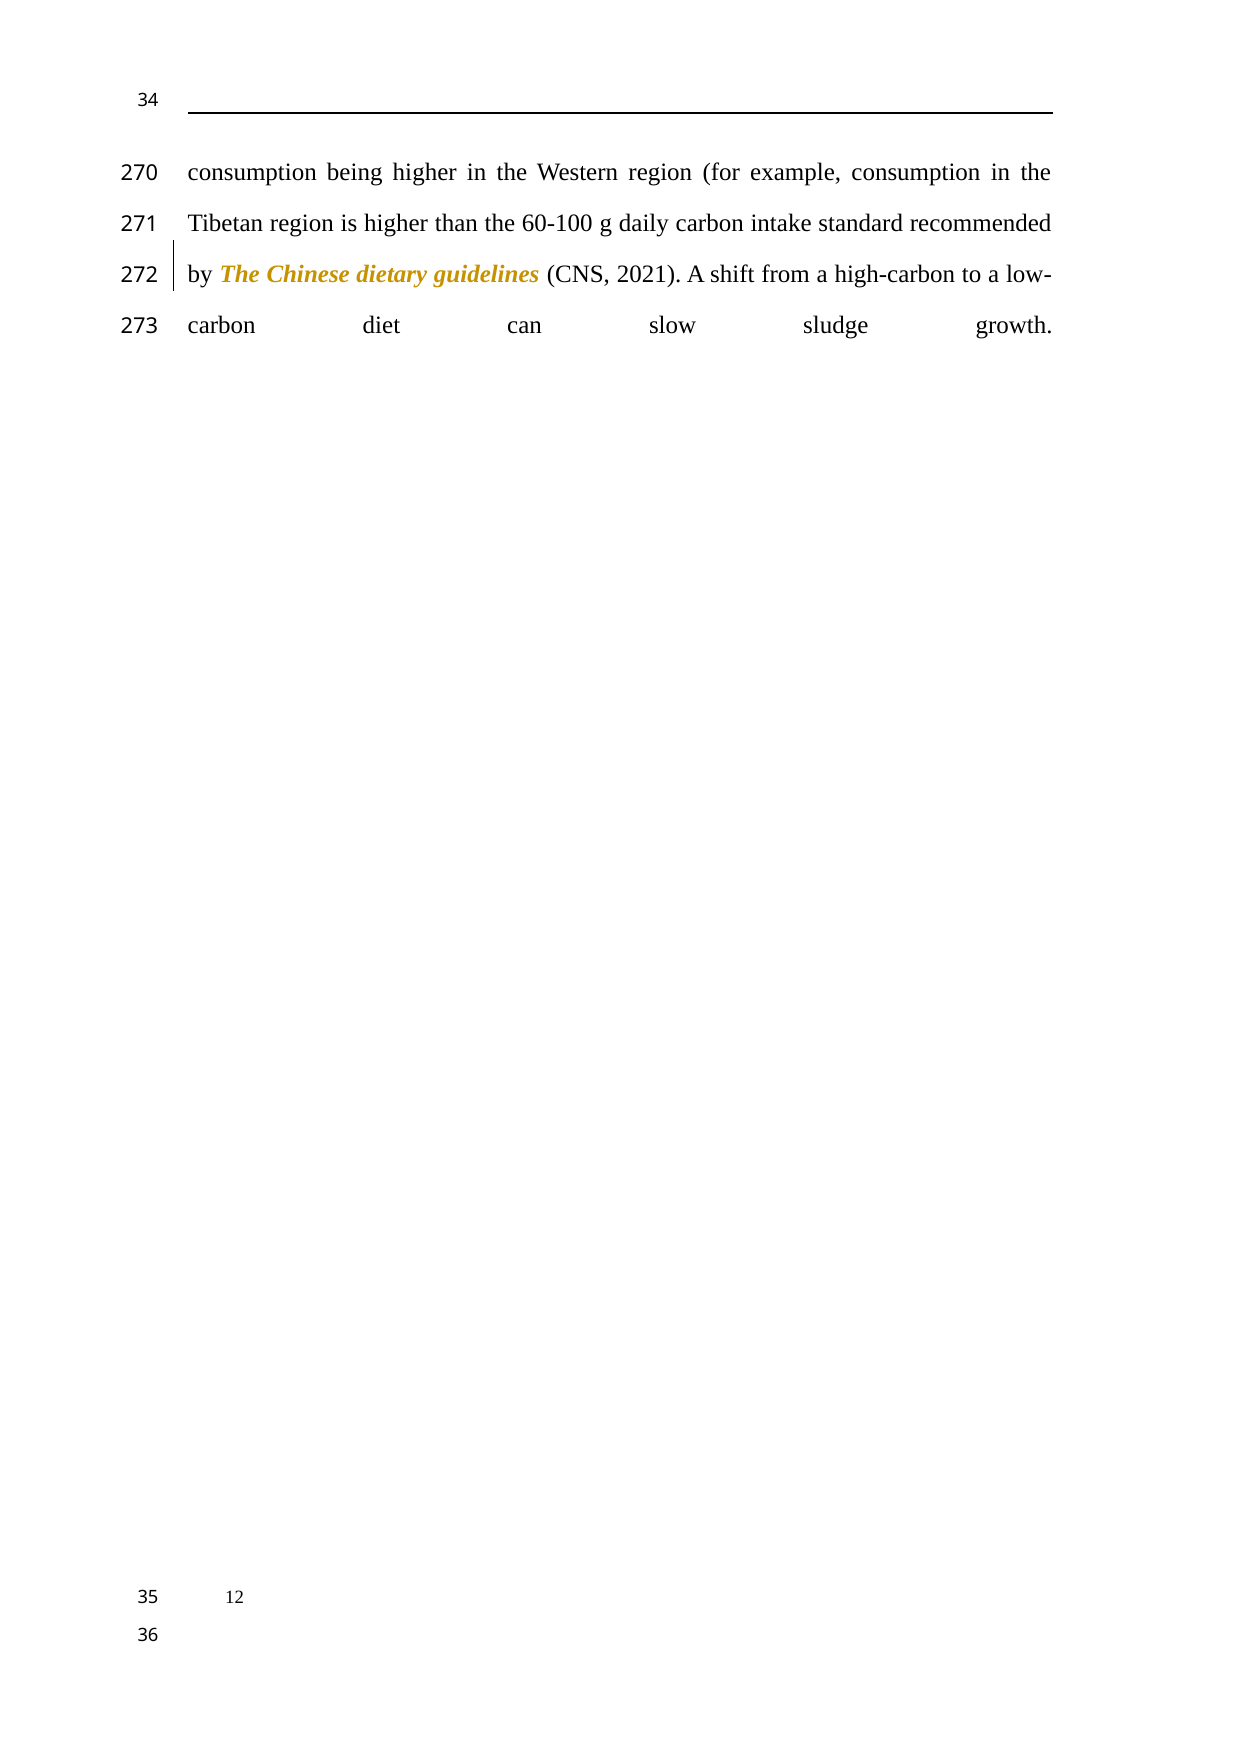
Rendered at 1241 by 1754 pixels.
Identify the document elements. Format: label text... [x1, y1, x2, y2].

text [187, 155, 1053, 215]
